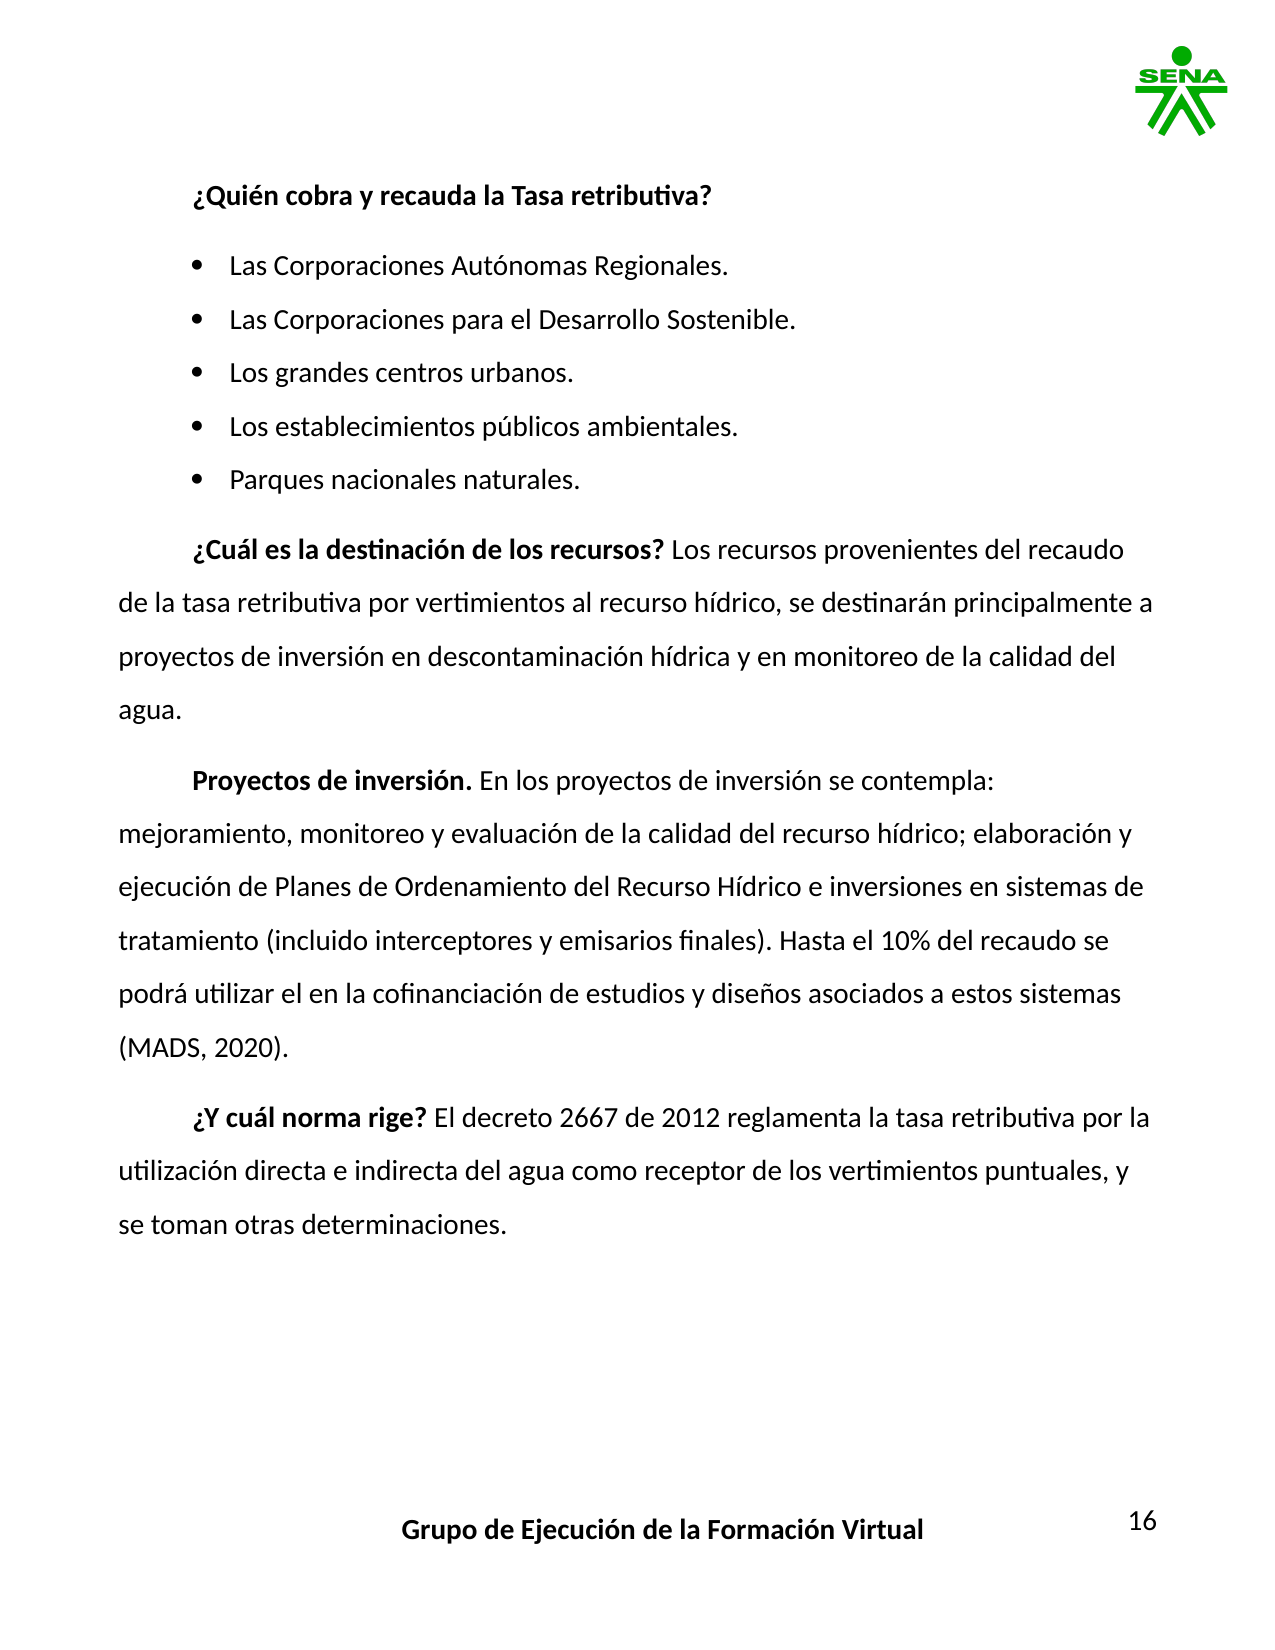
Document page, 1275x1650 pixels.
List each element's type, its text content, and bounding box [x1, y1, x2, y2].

list Las Corporaciones para el Desarrollo Sostenible. [192, 301, 1157, 336]
text ¿Quién cobra y recauda la Tasa retributiva? [118, 177, 1157, 213]
list Los establecimientos públicos ambientales. [192, 408, 1157, 443]
picture [1135, 46, 1228, 136]
text Proyectos de inversión. En los proyectos de inversión se contempla: mejoramiento, monitoreo y evaluación de la calidad del recurso hídrico; elaboración y ejecución de Planes de Ordenamiento del Recurso Hídrico e inversiones en sistemas de tratamiento (incluido interceptores y emisarios finales). Hasta el 10% del recaudo se podrá utilizar el en la cofinanciación de estudios y diseños asociados a estos sistemas (MADS, 2020). [118, 762, 1157, 1064]
text ¿Cuál es la destinación de los recursos? Los recursos provenientes del recaudo de la tasa retributiva por vertimientos al recurso hídrico, se destinarán principalmente a proyectos de inversión en descontaminación hídrica y en monitoreo de la calidad del agua. [118, 531, 1157, 727]
text ¿Y cuál norma rige? El decreto 2667 de 2012 reglamenta la tasa retributiva por la utilización directa e indirecta del agua como receptor de los vertimientos puntuales, y se toman otras determinaciones. [118, 1099, 1157, 1241]
list Las Corporaciones Autónomas Regionales. [192, 247, 1157, 283]
list Parques nacionales naturales. [192, 461, 1157, 497]
list Los grandes centros urbanos. [192, 354, 1157, 390]
